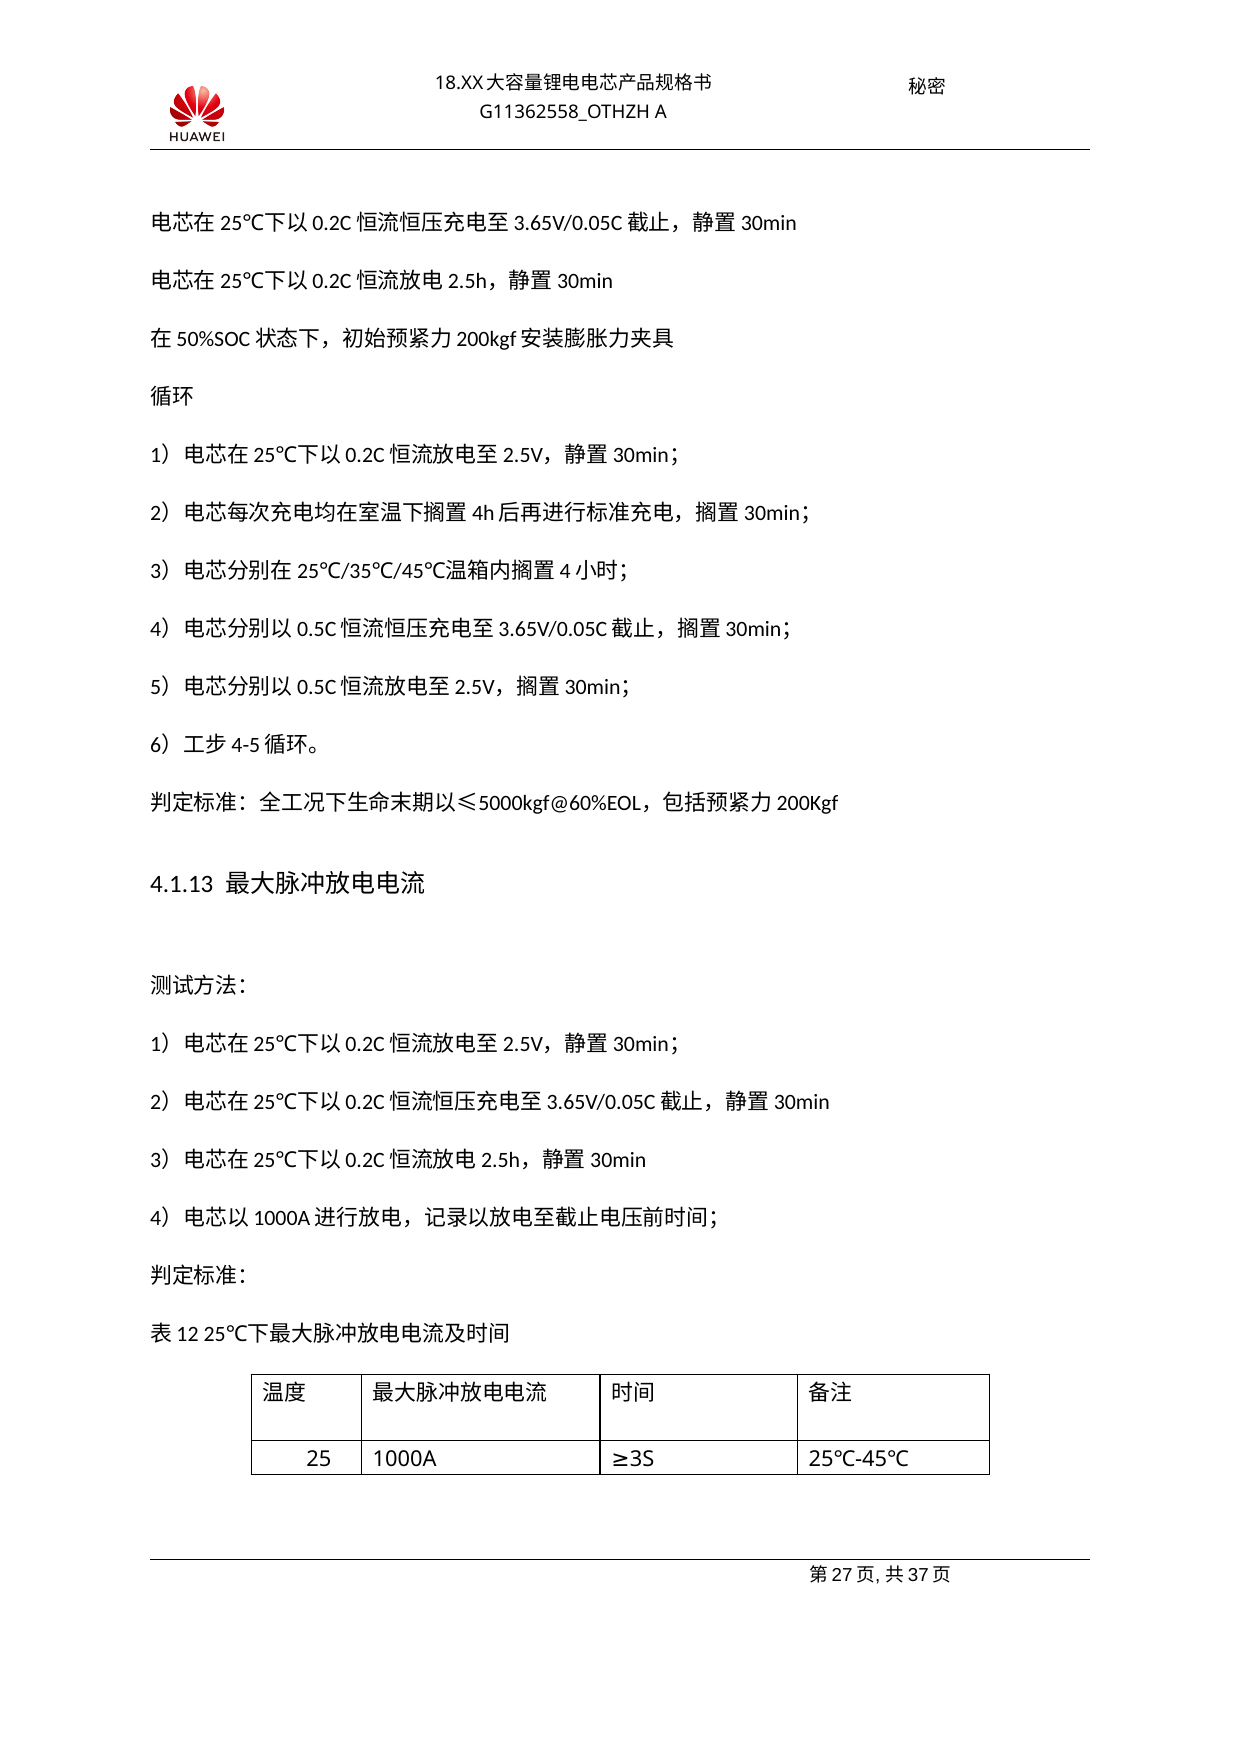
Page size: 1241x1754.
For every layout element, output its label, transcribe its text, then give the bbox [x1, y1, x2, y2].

text 判定标准： [150, 1257, 1090, 1290]
text 1）电芯在25℃下以0.2C恒流放电至2.5V，静置30min； [150, 1025, 1090, 1058]
text 在50%SOC状态下，初始预紧力200kgf安装膨胀力夹具 [150, 320, 1090, 353]
table_cell 25℃-45℃ 20%SOC-100%SOC [798, 1441, 989, 1474]
text 3）电芯分别在25℃/35℃/45℃温箱内搁置4小时； [150, 552, 1090, 585]
text 表12 25℃下最大脉冲放电电流及时间 [150, 1315, 1090, 1348]
text 4）电芯以1000A进行放电，记录以放电至截止电压前时间； [150, 1199, 1090, 1232]
text 循环 [150, 378, 1090, 411]
text 3）电芯在25℃下以0.2C恒流放电2.5h，静置30min [150, 1141, 1090, 1174]
table_header 备注 [798, 1375, 989, 1440]
text 2）电芯在25℃下以0.2C恒流恒压充电至3.65V/0.05C截止，静置30min [150, 1083, 1090, 1116]
table_cell 1000A [362, 1441, 599, 1474]
table_cell 25℃ [252, 1441, 361, 1474]
table_header 温度 [252, 1375, 361, 1440]
text 2）电芯每次充电均在室温下搁置4h后再进行标准充电，搁置30min； [150, 494, 1090, 527]
text 6）工步4-5循环。 [150, 726, 1090, 759]
text 电芯在25℃下以0.2C恒流放电2.5h，静置30min [150, 262, 1090, 295]
subtitle 最大脉冲放电电流 [150, 849, 1090, 914]
text 4）电芯分别以0.5C恒流恒压充电至3.65V/0.05C截止，搁置30min； [150, 610, 1090, 643]
table_header 时间 [601, 1375, 797, 1440]
text 判定标准：全工况下生命末期以≤5000kgf@60%EOL，包括预紧力200Kgf [150, 784, 1090, 817]
table_header 最大脉冲放电电流 [362, 1375, 599, 1440]
text 电芯在25℃下以0.2C恒流恒压充电至3.65V/0.05C截止，静置30min [150, 204, 1090, 237]
text 测试方法： [150, 967, 1090, 1000]
text 5）电芯分别以0.5C恒流放电至2.5V，搁置30min； [150, 668, 1090, 701]
table_cell ≥3S [601, 1441, 797, 1474]
text 1）电芯在25℃下以0.2C恒流放电至2.5V，静置30min； [150, 436, 1090, 469]
picture [159, 75, 235, 149]
